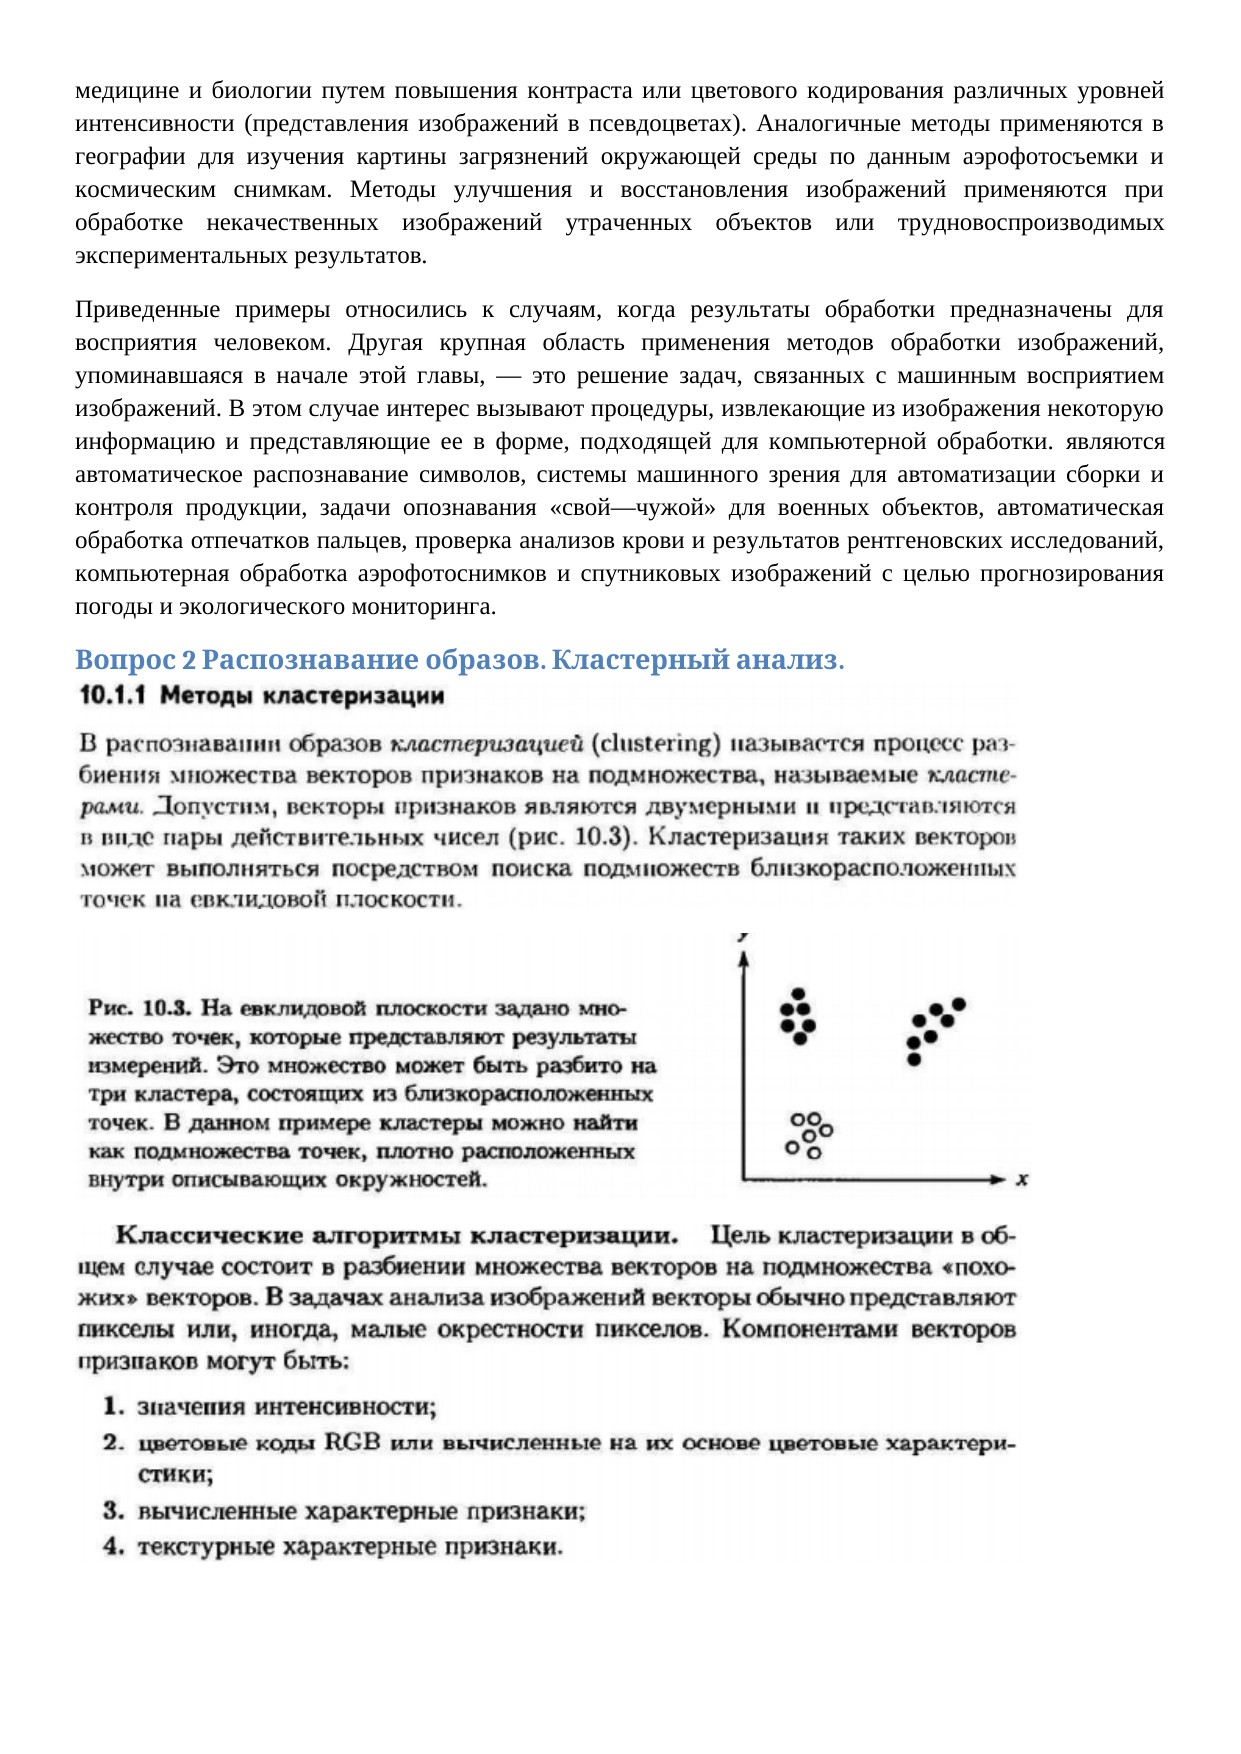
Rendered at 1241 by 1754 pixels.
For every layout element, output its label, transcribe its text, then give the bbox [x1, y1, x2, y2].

picture [75, 1224, 1022, 1562]
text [75, 75, 1165, 269]
picture [75, 933, 1032, 1200]
subtitle Вопрос 2 Распознавание образов. Кластерный анализ. [75, 645, 1165, 676]
picture [75, 680, 1019, 909]
text Приведенные примеры относились к случаям, когда результаты обработки предназначены для восприятия человеком. Другая крупная область применения методов обработки изображений, упоминавшаяся в начале этой главы, — это решение задач, связанных с машинным восприятием изображений. В этом случае интерес вызывают процедуры, извлекающие из изображения некоторую информацию и представляющие ее в форме, подходящей для компьютерной обработки. являются автоматическое распознавание символов, системы машинного зрения для автоматизации сборки и контроля продукции, задачи опознавания «свой—чужой» для военных объектов, автоматическая обработка отпечатков пальцев, проверка анализов крови и результатов рентгеновских исследований, компьютерная обработка аэрофотоснимков и спутниковых изображений с целью прогнозирования погоды и экологического мониторинга. [75, 294, 1165, 620]
